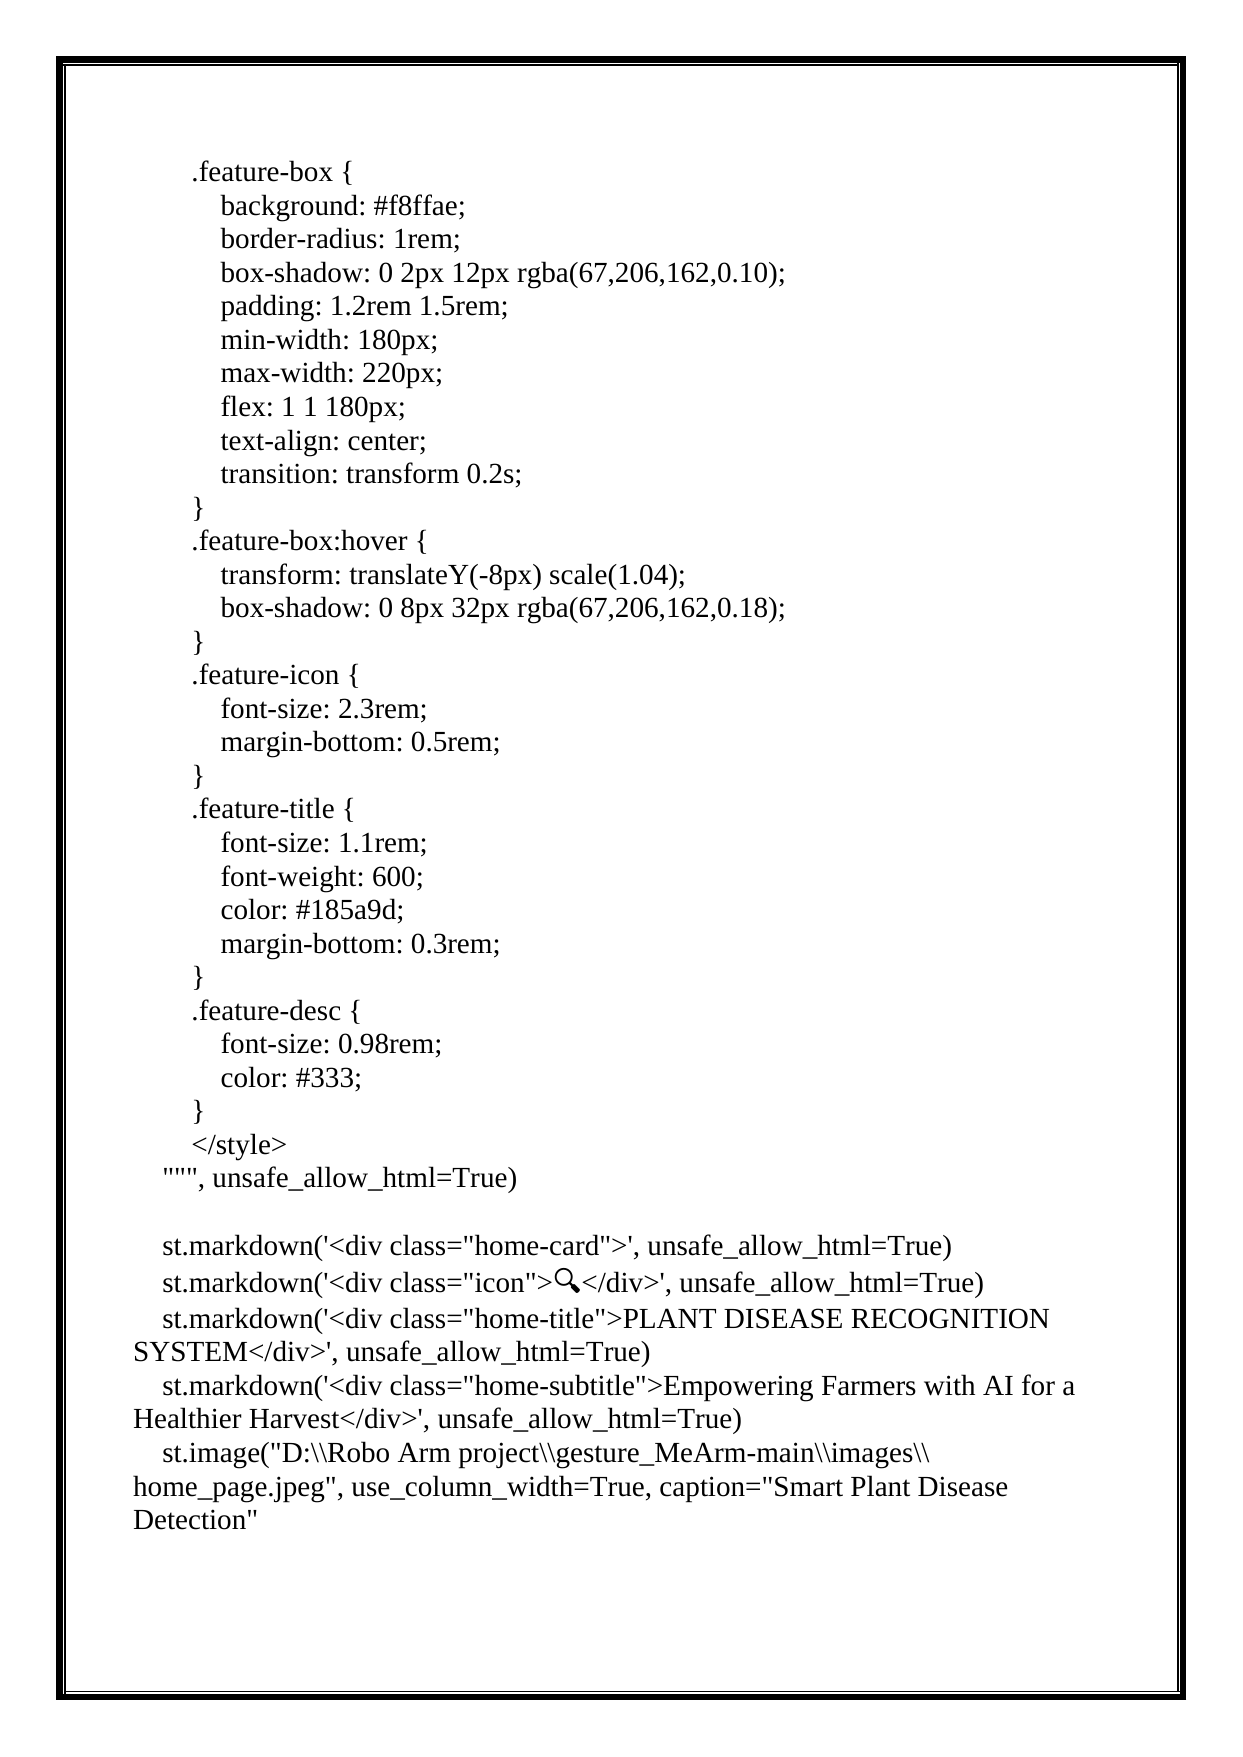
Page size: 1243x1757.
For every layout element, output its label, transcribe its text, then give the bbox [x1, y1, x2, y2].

text st.image("D:\\Robo Arm project\\gesture_MeArm-main\\images\\home_page.jpeg", use_column_width=True, caption="Smart Plant Disease Detection" [133, 1435, 1110, 1536]
text st.markdown('<div class="home-title">PLANT DISEASE RECOGNITION SYSTEM</div>', unsafe_allow_html=True) [133, 1301, 1110, 1368]
text } [133, 1093, 1110, 1127]
text } [133, 758, 1110, 792]
text box-shadow: 0 8px 32px rgba(67,206,162,0.18); [133, 590, 1110, 624]
text """, unsafe_allow_html=True) [133, 1161, 1110, 1194]
text transform: translateY(-8px) scale(1.04); [133, 557, 1110, 590]
text font-size: 2.3rem; [133, 691, 1110, 724]
text padding: 1.2rem 1.5rem; [133, 288, 1110, 322]
text st.markdown('<div class="home-subtitle">Empowering Farmers with AI for a Healthier Harvest</div>', unsafe_allow_html=True) [133, 1368, 1110, 1435]
text min-width: 180px; [133, 322, 1110, 356]
text font-size: 0.98rem; [133, 1026, 1110, 1060]
text border-radius: 1rem; [133, 221, 1110, 255]
text margin-bottom: 0.5rem; [133, 724, 1110, 758]
text text-align: center; [133, 423, 1110, 456]
text } [133, 959, 1110, 993]
text .feature-box:hover { [133, 523, 1110, 557]
text flex: 1 1 180px; [133, 389, 1110, 423]
text .feature-desc { [133, 993, 1110, 1026]
text .feature-box { [133, 154, 1110, 188]
text transition: transform 0.2s; [133, 456, 1110, 490]
text st.markdown('<div class="home-card">', unsafe_allow_html=True) [133, 1228, 1110, 1261]
text </style> [133, 1127, 1110, 1161]
text box-shadow: 0 2px 12px rgba(67,206,162,0.10); [133, 255, 1110, 288]
text } [133, 624, 1110, 657]
text margin-bottom: 0.3rem; [133, 926, 1110, 959]
text color: #333; [133, 1060, 1110, 1093]
text .feature-icon { [133, 657, 1110, 691]
text st.markdown('<div class="icon">🌱🔍</div>', unsafe_allow_html=True) [133, 1261, 1110, 1301]
text font-size: 1.1rem; [133, 825, 1110, 859]
text color: #185a9d; [133, 892, 1110, 926]
text background: #f8ffae; [133, 188, 1110, 221]
text } [133, 490, 1110, 523]
text .feature-title { [133, 792, 1110, 825]
text max-width: 220px; [133, 356, 1110, 389]
text font-weight: 600; [133, 859, 1110, 892]
